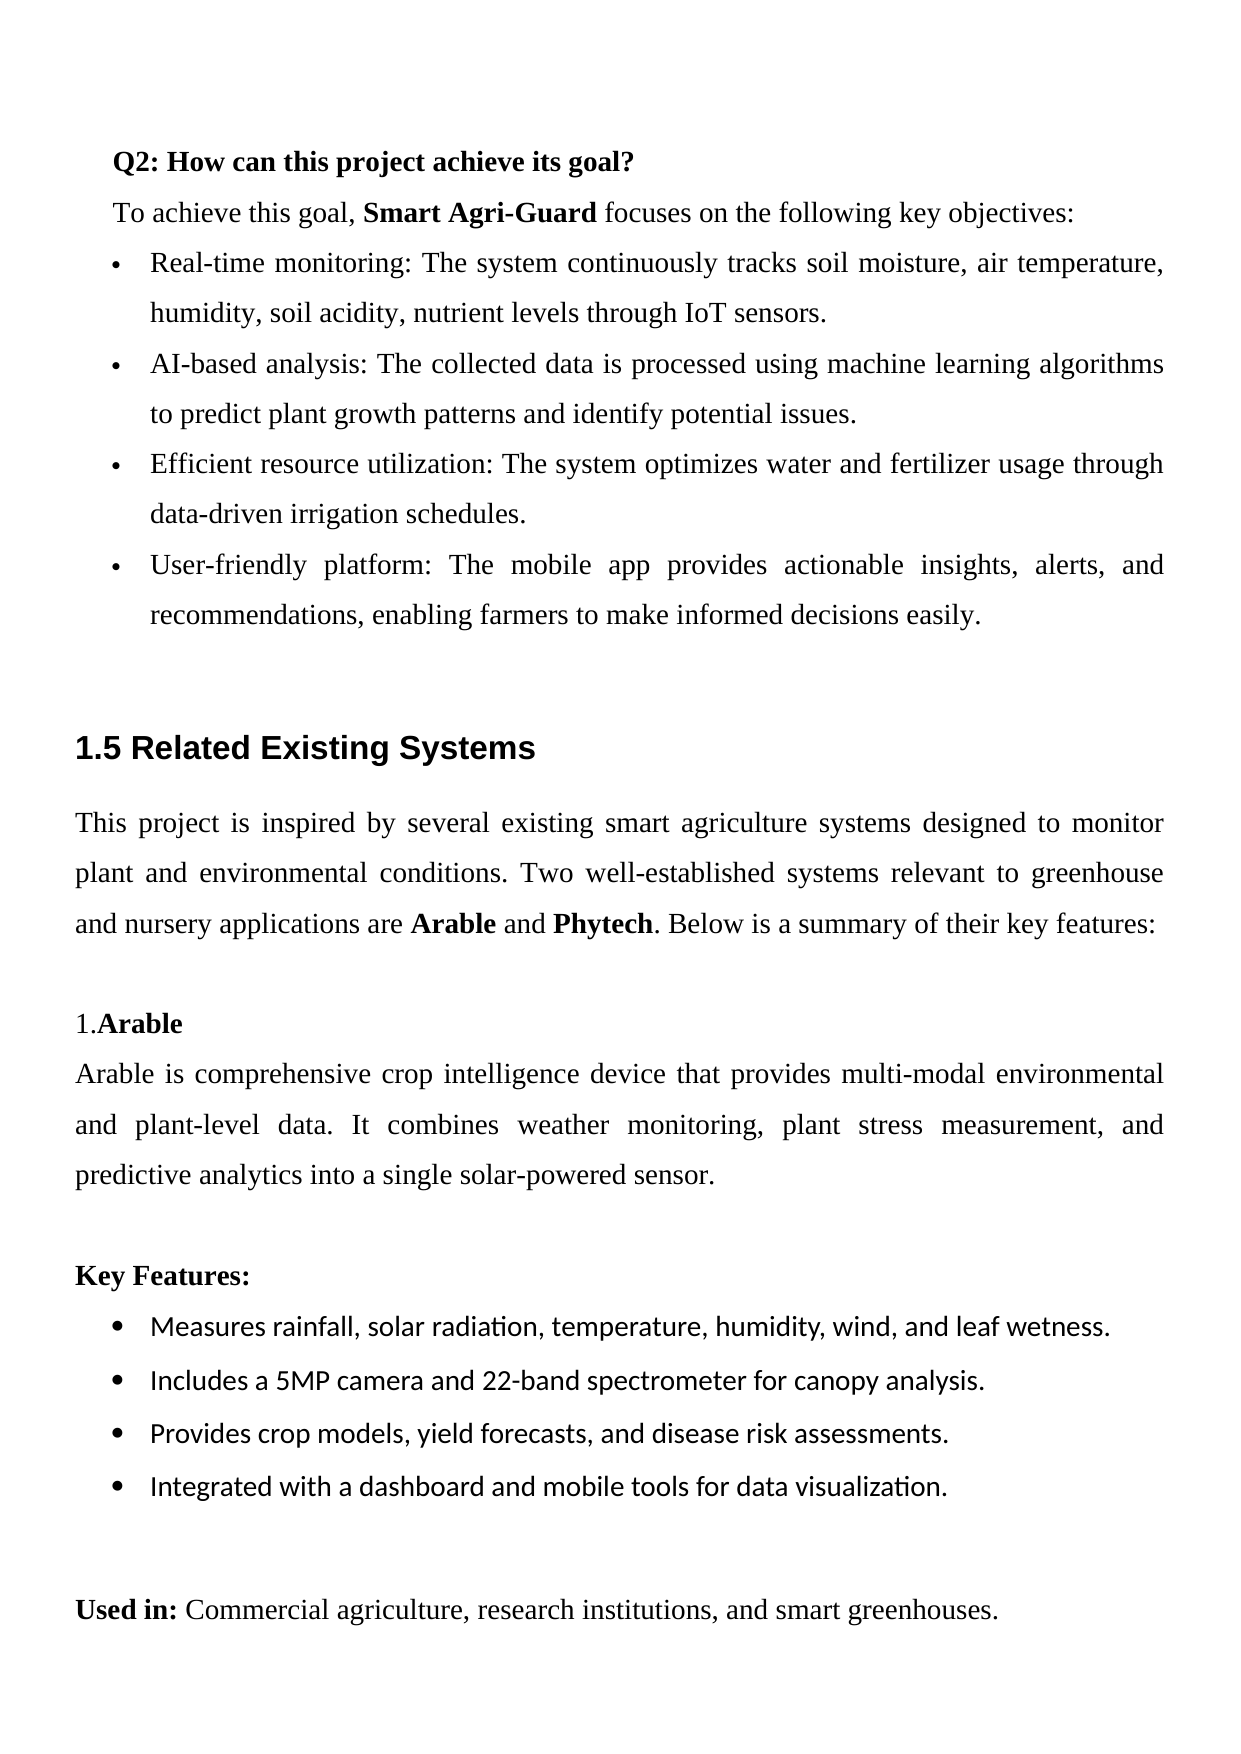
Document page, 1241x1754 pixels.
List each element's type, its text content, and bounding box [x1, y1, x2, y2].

subtitle 1.5 Related Existing Systems [75, 728, 1165, 767]
text This project is inspired by several existing smart agriculture systems designed to monitor plant and environmental conditions. Two well-established systems relevant to greenhouse and nursery applications are Arable and Phytech. Below is a summary of their key features: [75, 805, 1165, 939]
list Provides crop models, yield forecasts, and disease risk assessments. [112, 1415, 1165, 1451]
list Integrated with a dashboard and mobile tools for data visualization. [112, 1468, 1165, 1504]
text Q2: How can this project achieve its goal? [112, 144, 1165, 178]
text To achieve this goal, Smart Agri-Guard focuses on the following key objectives: [112, 195, 1165, 228]
text Key Features: [75, 1258, 1165, 1291]
list Real-time monitoring: The system continuously tracks soil moisture, air temperature, humidity, soil acidity, nutrient levels through IoT sensors. [112, 245, 1165, 329]
list Efficient resource utilization: The system optimizes water and fertilizer usage through data-driven irrigation schedules. [112, 446, 1165, 530]
text 1.Arable [75, 1006, 1165, 1040]
list Measures rainfall, solar radiation, temperature, humidity, wind, and leaf wetness. [112, 1308, 1165, 1344]
list User-friendly platform: The mobile app provides actionable insights, alerts, and recommendations, enabling farmers to make informed decisions easily. [112, 547, 1165, 631]
list Includes a 5MP camera and 22-band spectrometer for canopy analysis. [112, 1362, 1165, 1397]
text Arable is comprehensive crop intelligence device that provides multi-modal environmental and plant-level data. It combines weather monitoring, plant stress measurement, and predictive analytics into a single solar-powered sensor. [75, 1057, 1165, 1191]
text Used in: Commercial agriculture, research institutions, and smart greenhouses. [75, 1592, 1165, 1626]
list AI-based analysis: The collected data is processed using machine learning algorithms to predict plant growth patterns and identify potential issues. [112, 346, 1165, 429]
